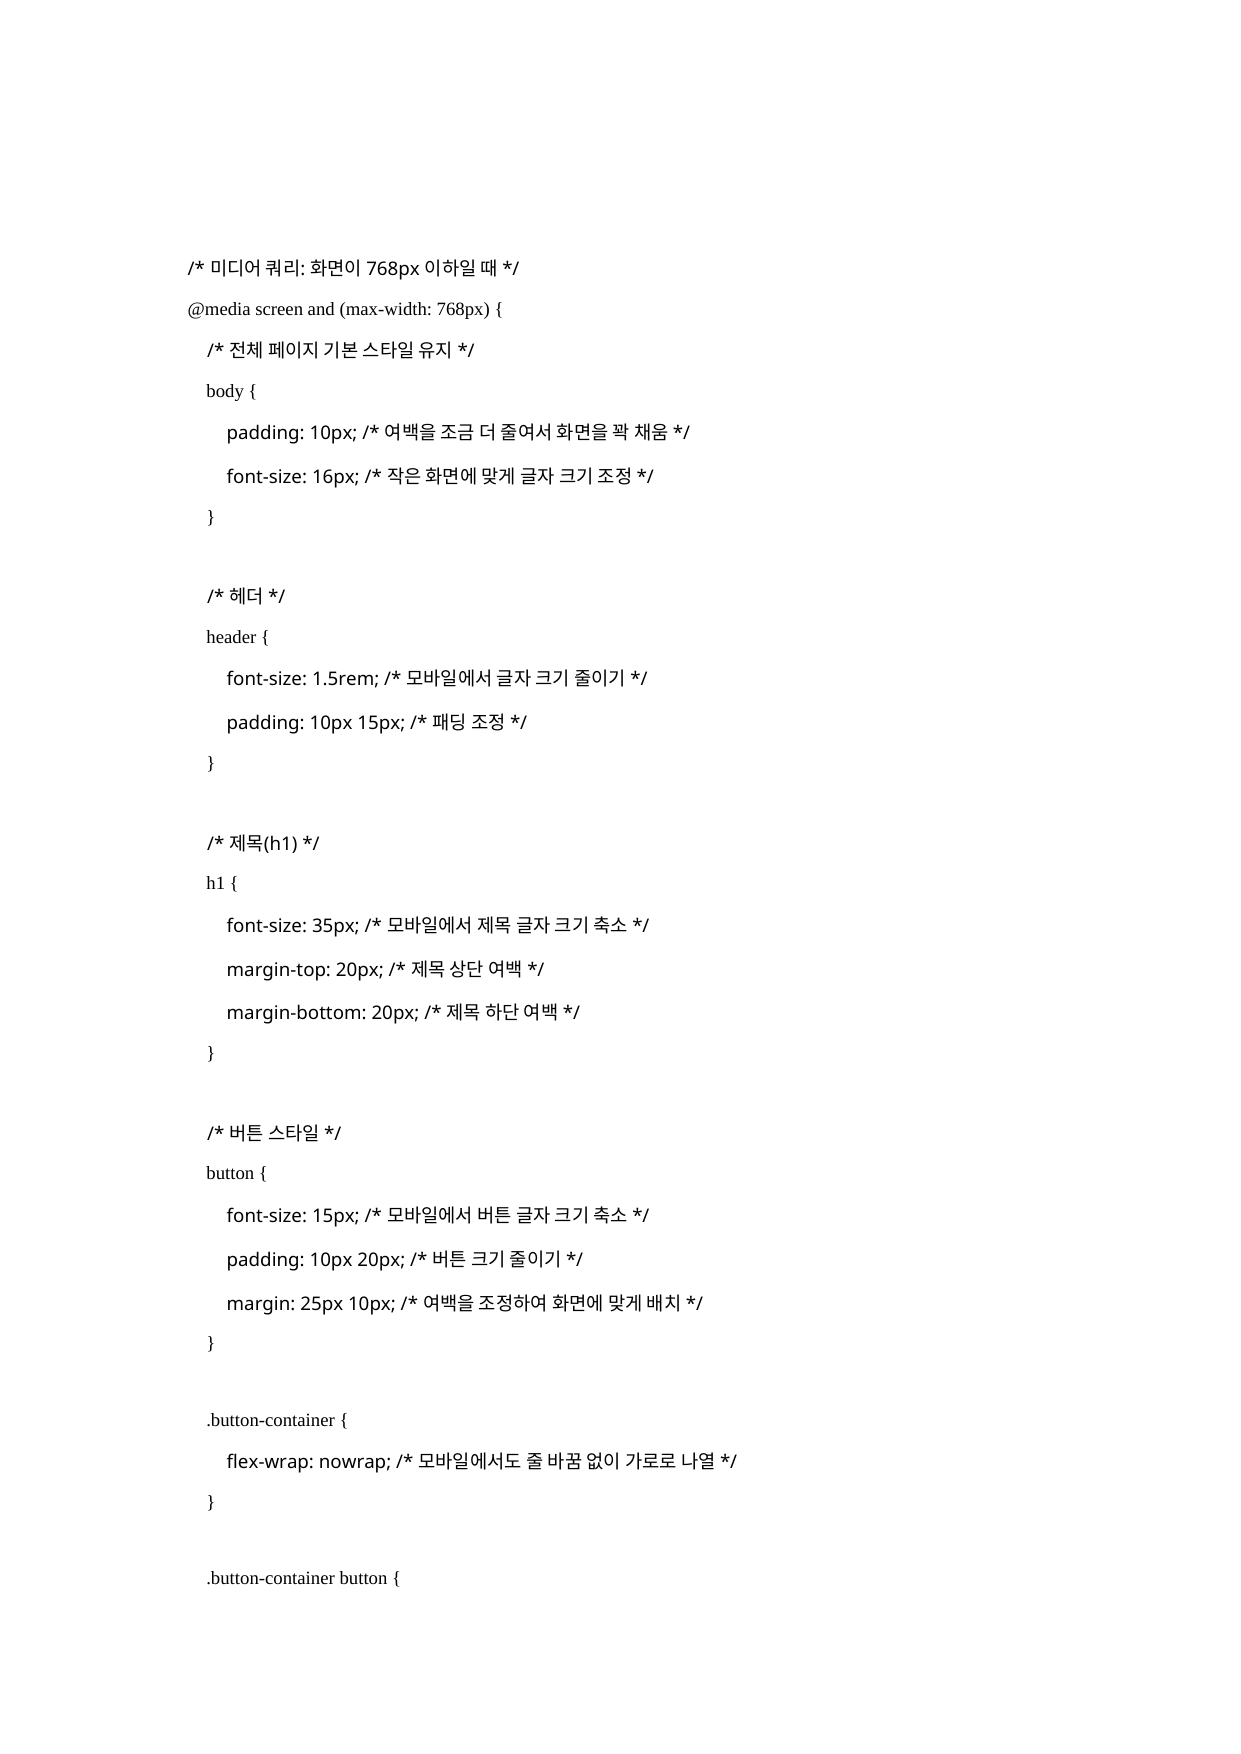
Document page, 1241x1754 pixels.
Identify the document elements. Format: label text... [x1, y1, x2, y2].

text button { [187, 1162, 1090, 1184]
text } [187, 1042, 1090, 1063]
text } [187, 752, 1090, 773]
text h1 { [187, 872, 1090, 894]
text } [187, 1332, 1090, 1353]
text @media screen and (max-width: 768px) { [187, 297, 1090, 319]
text } [187, 1491, 1090, 1512]
text body { [187, 379, 1090, 401]
text header { [187, 626, 1090, 647]
text .button-container button { [187, 1567, 1090, 1588]
text } [187, 506, 1090, 527]
text .button-container { [187, 1408, 1090, 1430]
